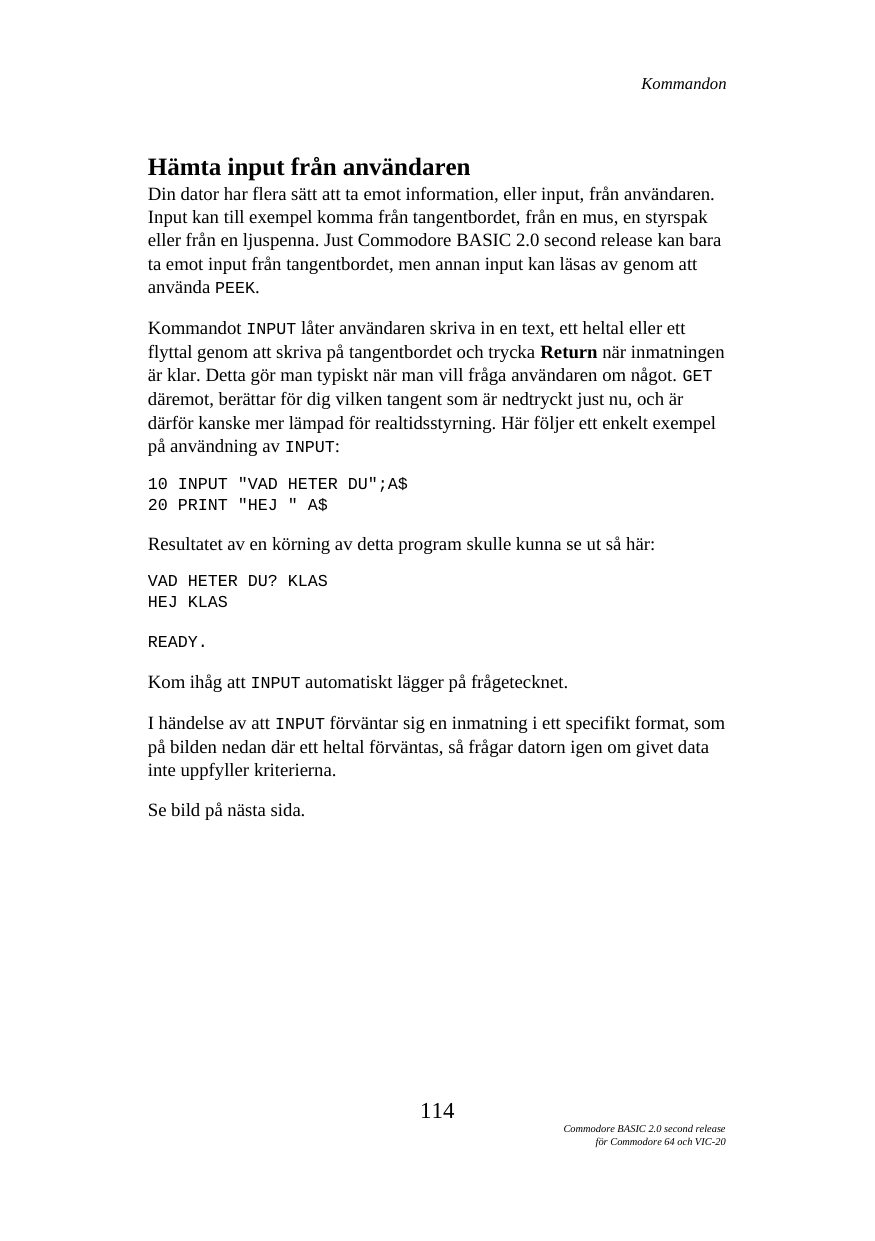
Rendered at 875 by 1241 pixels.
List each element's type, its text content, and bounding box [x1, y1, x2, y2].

text VAD HETER DU? KLAS HEJ KLAS READY. [148, 573, 726, 653]
text Kom ihåg att INPUT automatiskt lägger på frågetecknet. [148, 671, 726, 693]
text Resultatet av en körning av detta program skulle kunna se ut så här: [148, 533, 726, 554]
text I händelse av att INPUT förväntar sig en inmatning i ett specifikt format, som på bilden nedan där ett heltal förväntas, så frågar datorn igen om givet data inte uppfyller kriterierna. [148, 712, 726, 781]
text 10 INPUT "VAD HETER DU";A$ 20 PRINT "HEJ " A$ [148, 476, 726, 515]
subtitle Hämta input från användaren [148, 152, 726, 181]
text Kommandot INPUT låter användaren skriva in en text, ett heltal eller ett flyttal genom att skriva på tangentbordet och trycka Return när inmatningen är klar. Detta gör man typiskt när man vill fråga användaren om något. GET däremot, berättar för dig vilken tangent som är nedtryckt just nu, och är därför kanske mer lämpad för realtidsstyrning. Här följer ett enkelt exempel på användning av INPUT: [148, 317, 726, 457]
text Din dator har flera sätt att ta emot information, eller input, från användaren. Input kan till exempel komma från tangentbordet, från en mus, en styrspak eller från en ljuspenna. Just Commodore BASIC 2.0 second release kan bara ta emot input från tangentbordet, men annan input kan läsas av genom att använda PEEK. [148, 183, 726, 298]
text Se bild på nästa sida. [148, 799, 726, 821]
